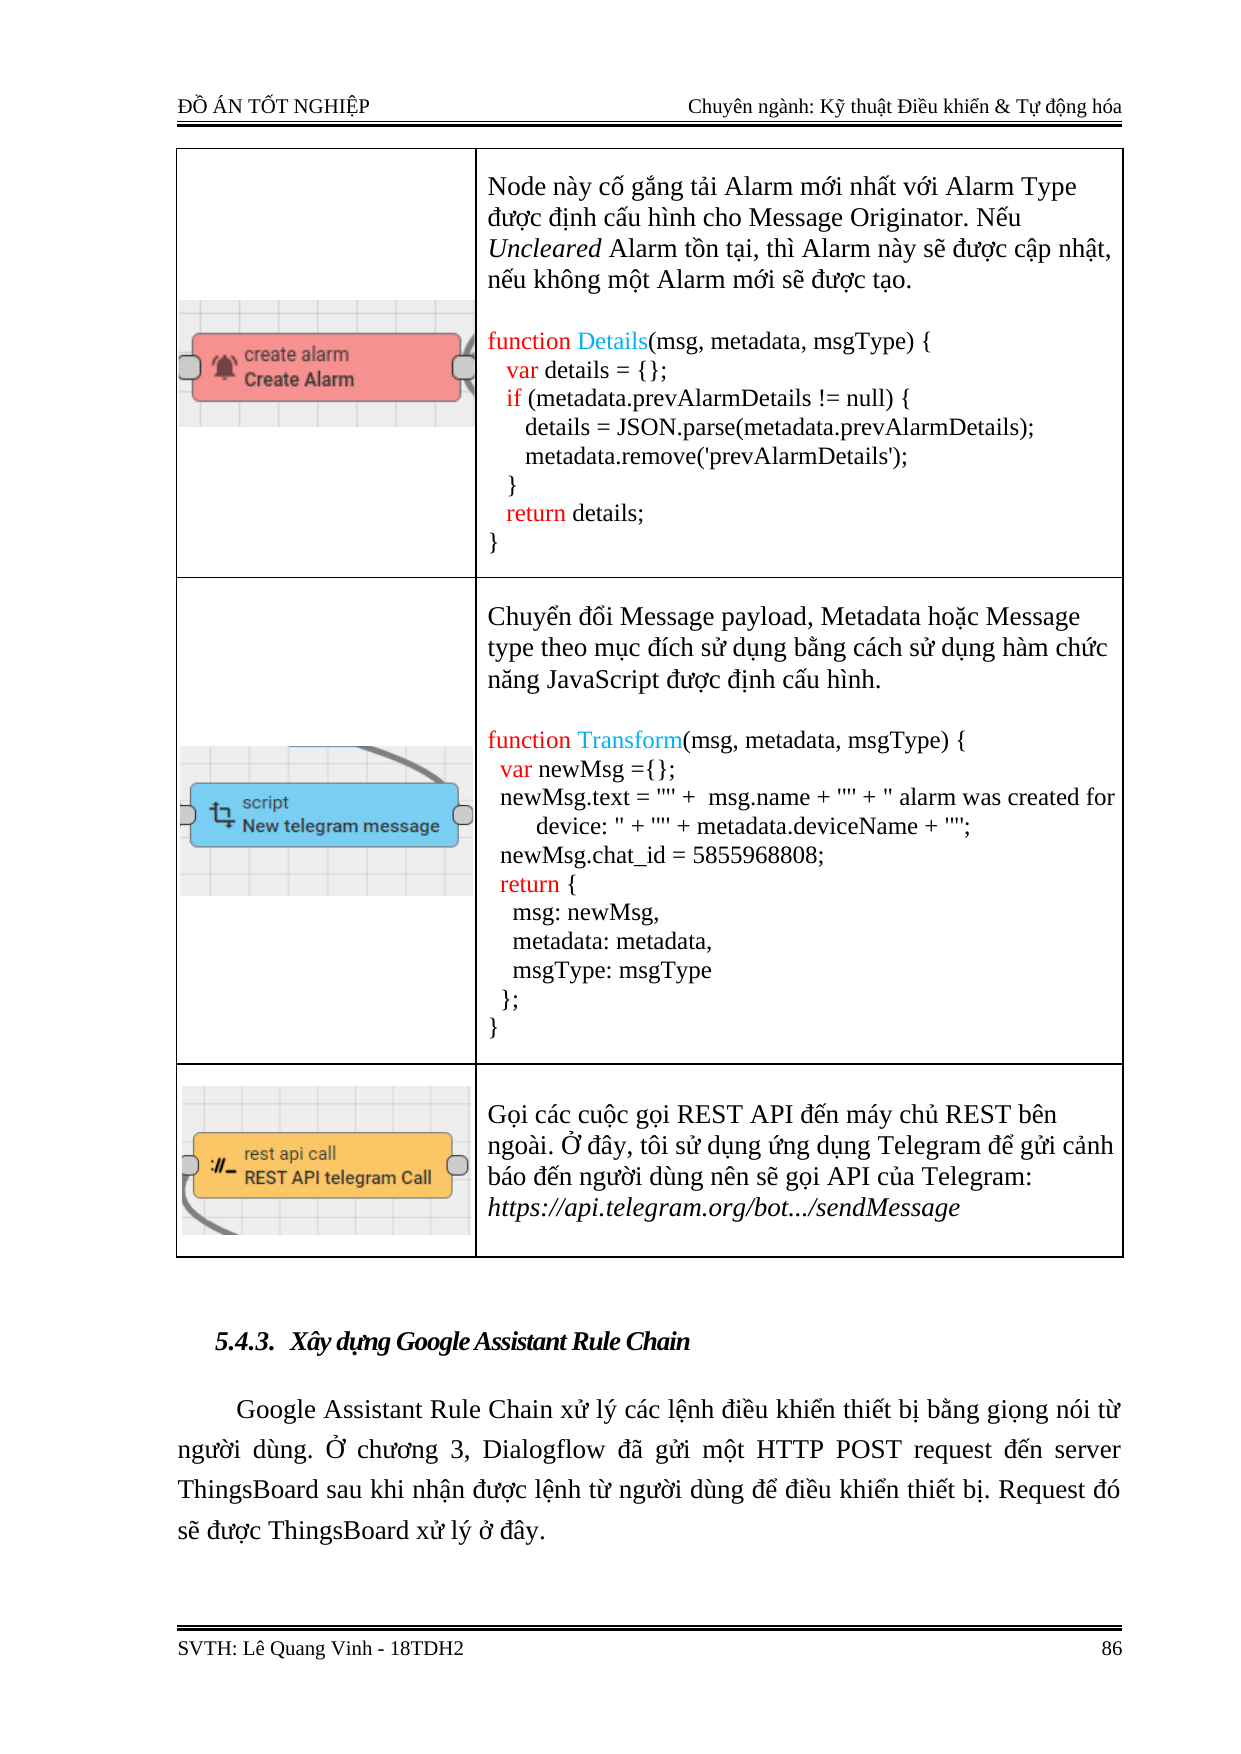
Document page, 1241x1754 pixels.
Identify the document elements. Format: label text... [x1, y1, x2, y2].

table_cell Chuyển đổi Message payload, Metadata hoặc Message type theo mục đích sử dụng bằng cách sử dụng hàm chức năng JavaScript được định cấu hình. function Transform(msg, metadata, msgType) { var newMsg ={}; newMsg.text = '"' + msg.name + '"' + " alarm was created for device: " + '"' + metadata.deviceName + '"'; newMsg.chat_id = 5855968808; return { msg: newMsg, metadata: metadata, msgType: msgType }; } [477, 578, 1122, 1063]
table_cell [177, 1065, 475, 1256]
picture [178, 300, 475, 427]
table_cell [177, 578, 475, 1063]
table_cell [177, 149, 475, 577]
table_cell Node này cố gắng tải Alarm mới nhất với Alarm Type được định cấu hình cho Message Originator. Nếu Uncleared Alarm tồn tại, thì Alarm này sẽ được cập nhật, nếu không một Alarm mới sẽ được tạo. function Details(msg, metadata, msgType) { var details = {}; if (metadata.prevAlarmDetails != null) { details = JSON.parse(metadata.prevAlarmDetails); metadata.remove('prevAlarmDetails'); } return details; } [477, 149, 1122, 577]
table_cell Gọi các cuộc gọi REST API đến máy chủ REST bên ngoài. Ở đây, tôi sử dụng ứng dụng Telegram để gửi cảnh báo đến người dùng nên sẽ gọi API của Telegram: https://api.telegram.org/bot.../sendMessage [477, 1065, 1122, 1256]
text Google Assistant Rule Chain xử lý các lệnh điều khiển thiết bị bằng giọng nói từ người dùng. Ở chương 3, Dialogflow đã gửi một HTTP POST request đến server ThingsBoard sau khi nhận được lệnh từ người dùng để điều khiển thiết bị. Request đó sẽ được ThingsBoard xử lý ở đây. [177, 1393, 1122, 1545]
picture [181, 1086, 472, 1235]
picture [180, 746, 474, 896]
subtitle Xây dựng Google Assistant Rule Chain [215, 1325, 1122, 1356]
